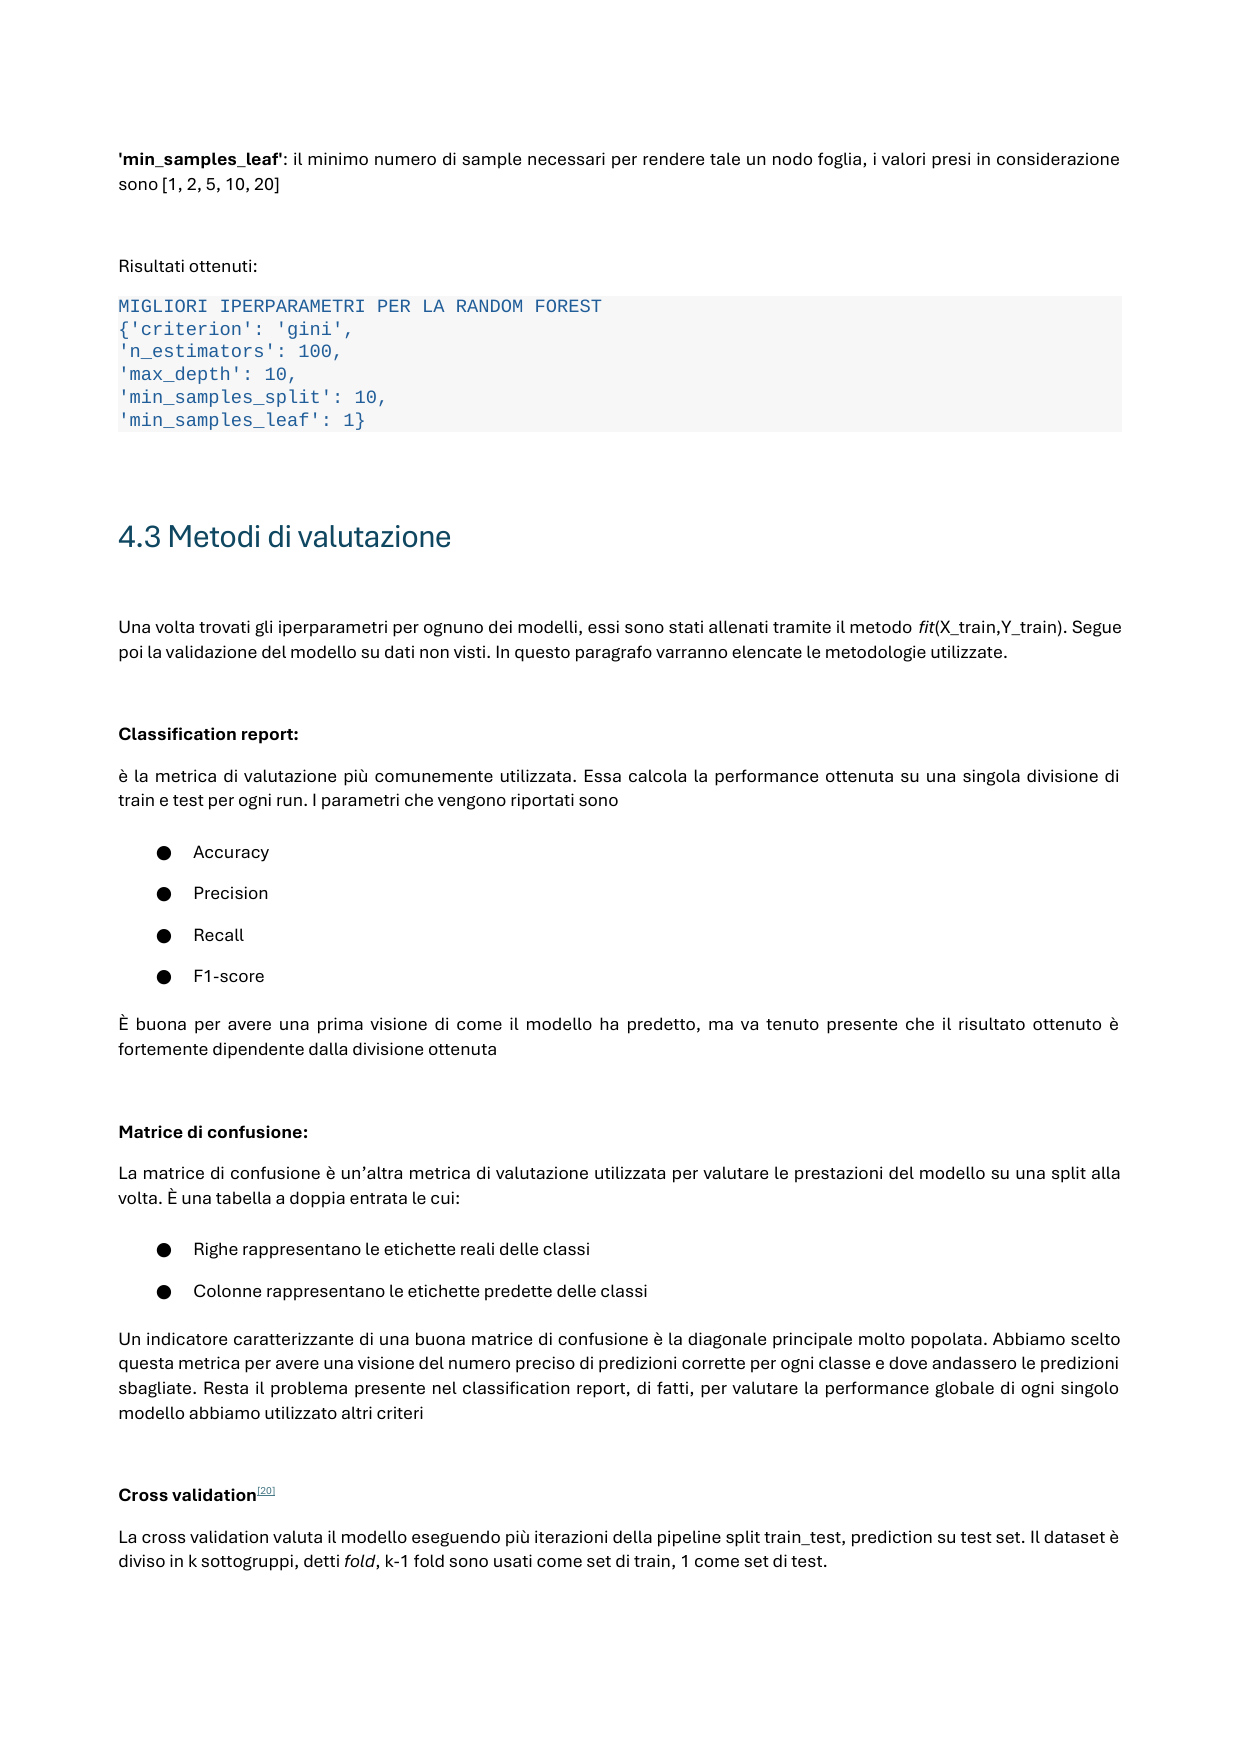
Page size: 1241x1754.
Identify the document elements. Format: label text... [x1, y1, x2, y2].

text Cross validation[20] [118, 1484, 1122, 1507]
text La cross validation valuta il modello eseguendo più iterazioni della pipeline split train_test, prediction su test set. Il dataset è diviso in k sottogruppi, detti fold, k-1 fold sono usati come set di train, 1 come set di test. [118, 1526, 1122, 1573]
text {'criterion': 'gini', [118, 319, 1122, 341]
text 'min_samples_leaf': 1} [118, 411, 1122, 432]
text Matrice di confusione: [118, 1120, 1122, 1143]
text 'min_samples_split': 10, [118, 388, 1122, 409]
text MIGLIORI IPERPARAMETRI PER LA RANDOM FOREST [118, 296, 1122, 318]
list Accuracy [156, 831, 1122, 869]
list F1-score [156, 955, 1122, 993]
list Colonne rappresentano le etichette predette delle classi [156, 1269, 1122, 1308]
text Risultati ottenuti: [118, 255, 1122, 278]
list Precision [156, 872, 1122, 910]
text 'max_depth': 10, [118, 365, 1122, 386]
text Classification report: [118, 723, 1122, 746]
text La matrice di confusione è un’altra metrica di valutazione utilizzata per valutare le prestazioni del modello su una split alla volta. È una tabella a doppia entrata le cui: [118, 1162, 1122, 1209]
text 'min_samples_leaf': il minimo numero di sample necessari per rendere tale un nodo foglia, i valori presi in considerazione sono [1, 2, 5, 10, 20] [118, 148, 1122, 195]
list Recall [156, 913, 1122, 952]
text Una volta trovati gli iperparametri per ognuno dei modelli, essi sono stati allenati tramite il metodo fit(X_train,Y_train). Segue poi la validazione del modello su dati non visti. In questo paragrafo varranno elencate le metodologie utilizzate. [118, 616, 1122, 663]
list Righe rappresentano le etichette reali delle classi [156, 1228, 1122, 1266]
subtitle 4.3 Metodi di valutazione [118, 517, 1122, 557]
text È buona per avere una prima visione di come il modello ha predetto, ma va tenuto presente che il risultato ottenuto è fortemente dipendente dalla divisione ottenuta [118, 1013, 1122, 1061]
text 'n_estimators': 100, [118, 342, 1122, 363]
text è la metrica di valutazione più comunemente utilizzata. Essa calcola la performance ottenuta su una singola divisione di train e test per ogni run. I parametri che vengono riportati sono [118, 764, 1122, 812]
text Un indicatore caratterizzante di una buona matrice di confusione è la diagonale principale molto popolata. Abbiamo scelto questa metrica per avere una visione del numero preciso di predizioni corrette per ogni classe e dove andassero le predizioni sbagliate. Resta il problema presente nel classification report, di fatti, per valutare la performance globale di ogni singolo modello abbiamo utilizzato altri criteri [118, 1327, 1122, 1424]
